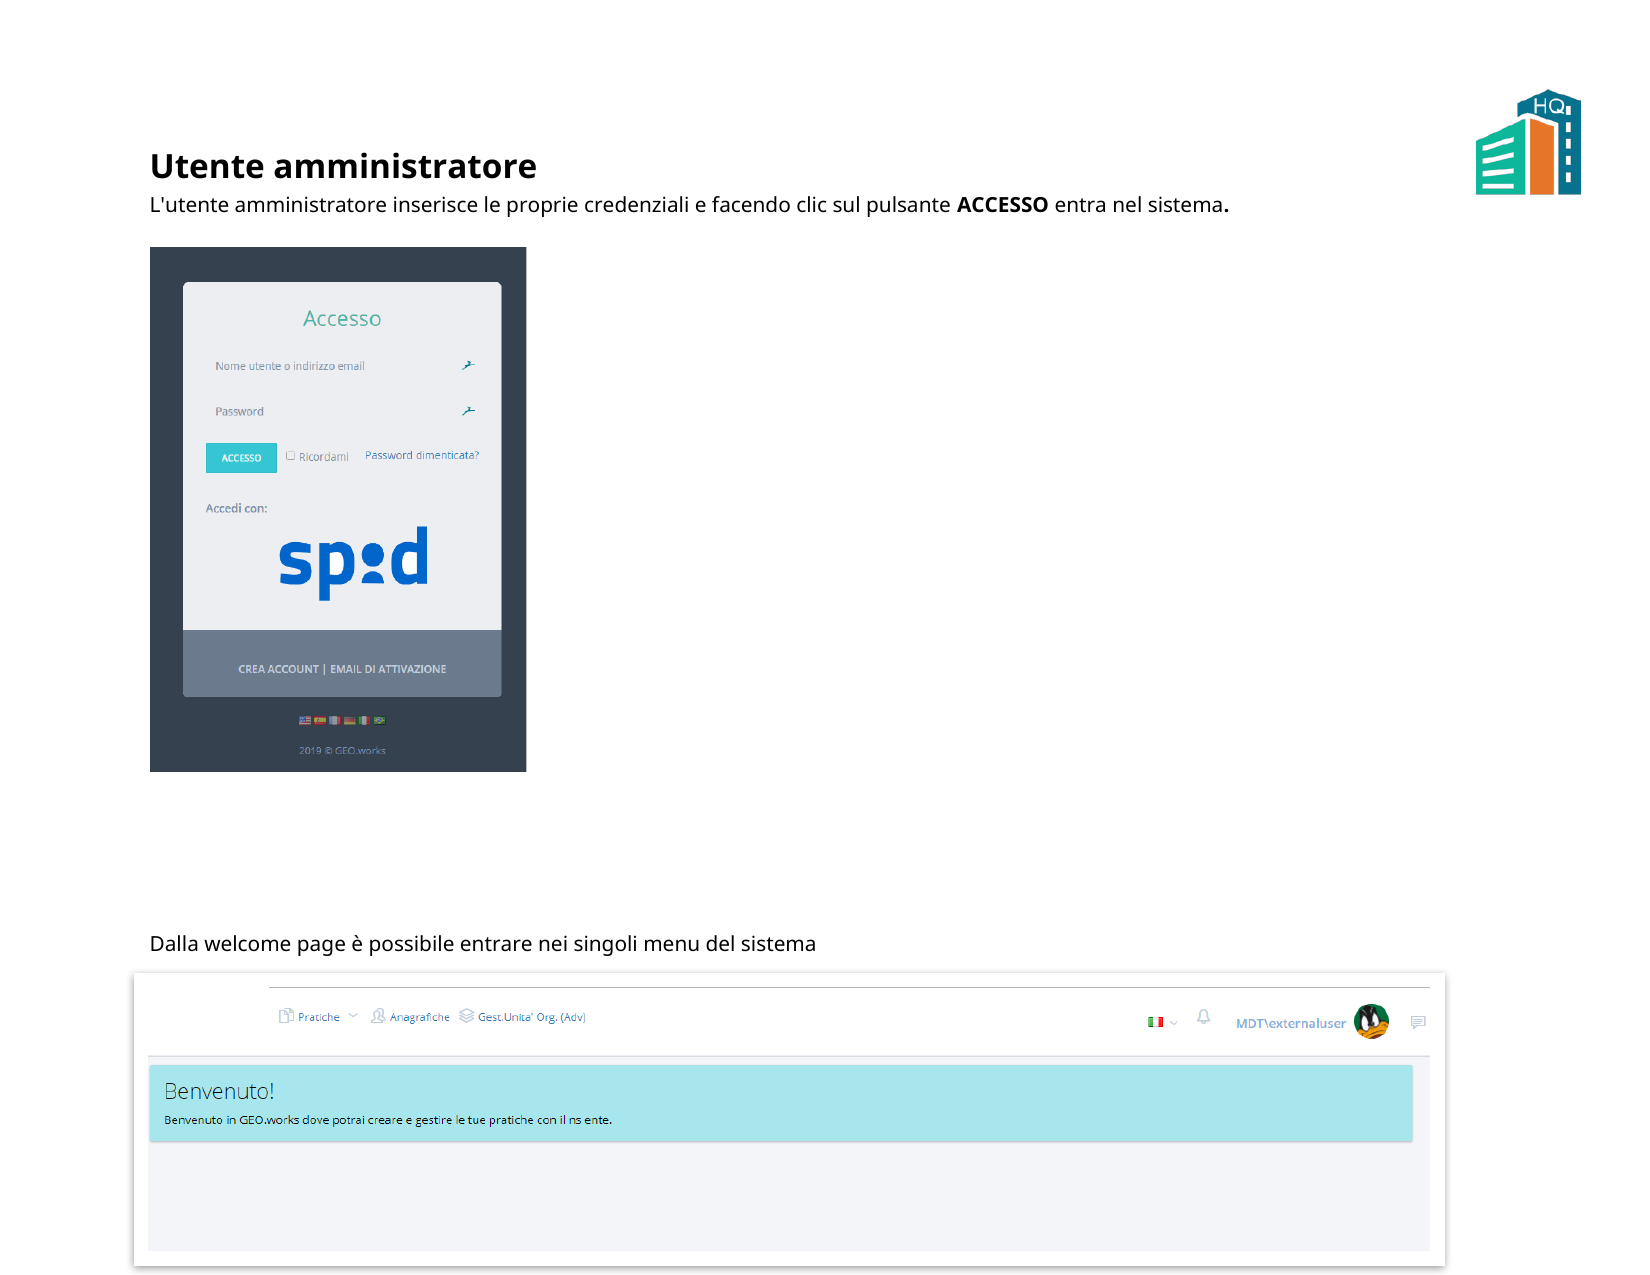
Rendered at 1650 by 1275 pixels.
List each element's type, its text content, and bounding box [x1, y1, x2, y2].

picture [1535, 99, 1545, 113]
text Utente amministratore L'utente amministratore inserisce le proprie credenziali e facendo clic sul pulsante ACCESSO entra nel sistema. [149, 143, 1355, 219]
picture [150, 247, 527, 772]
text Dalla welcome page è possibile entrare nei singoli menu del sistema [149, 929, 1355, 958]
picture [1470, 88, 1583, 195]
picture [148, 987, 1430, 1251]
